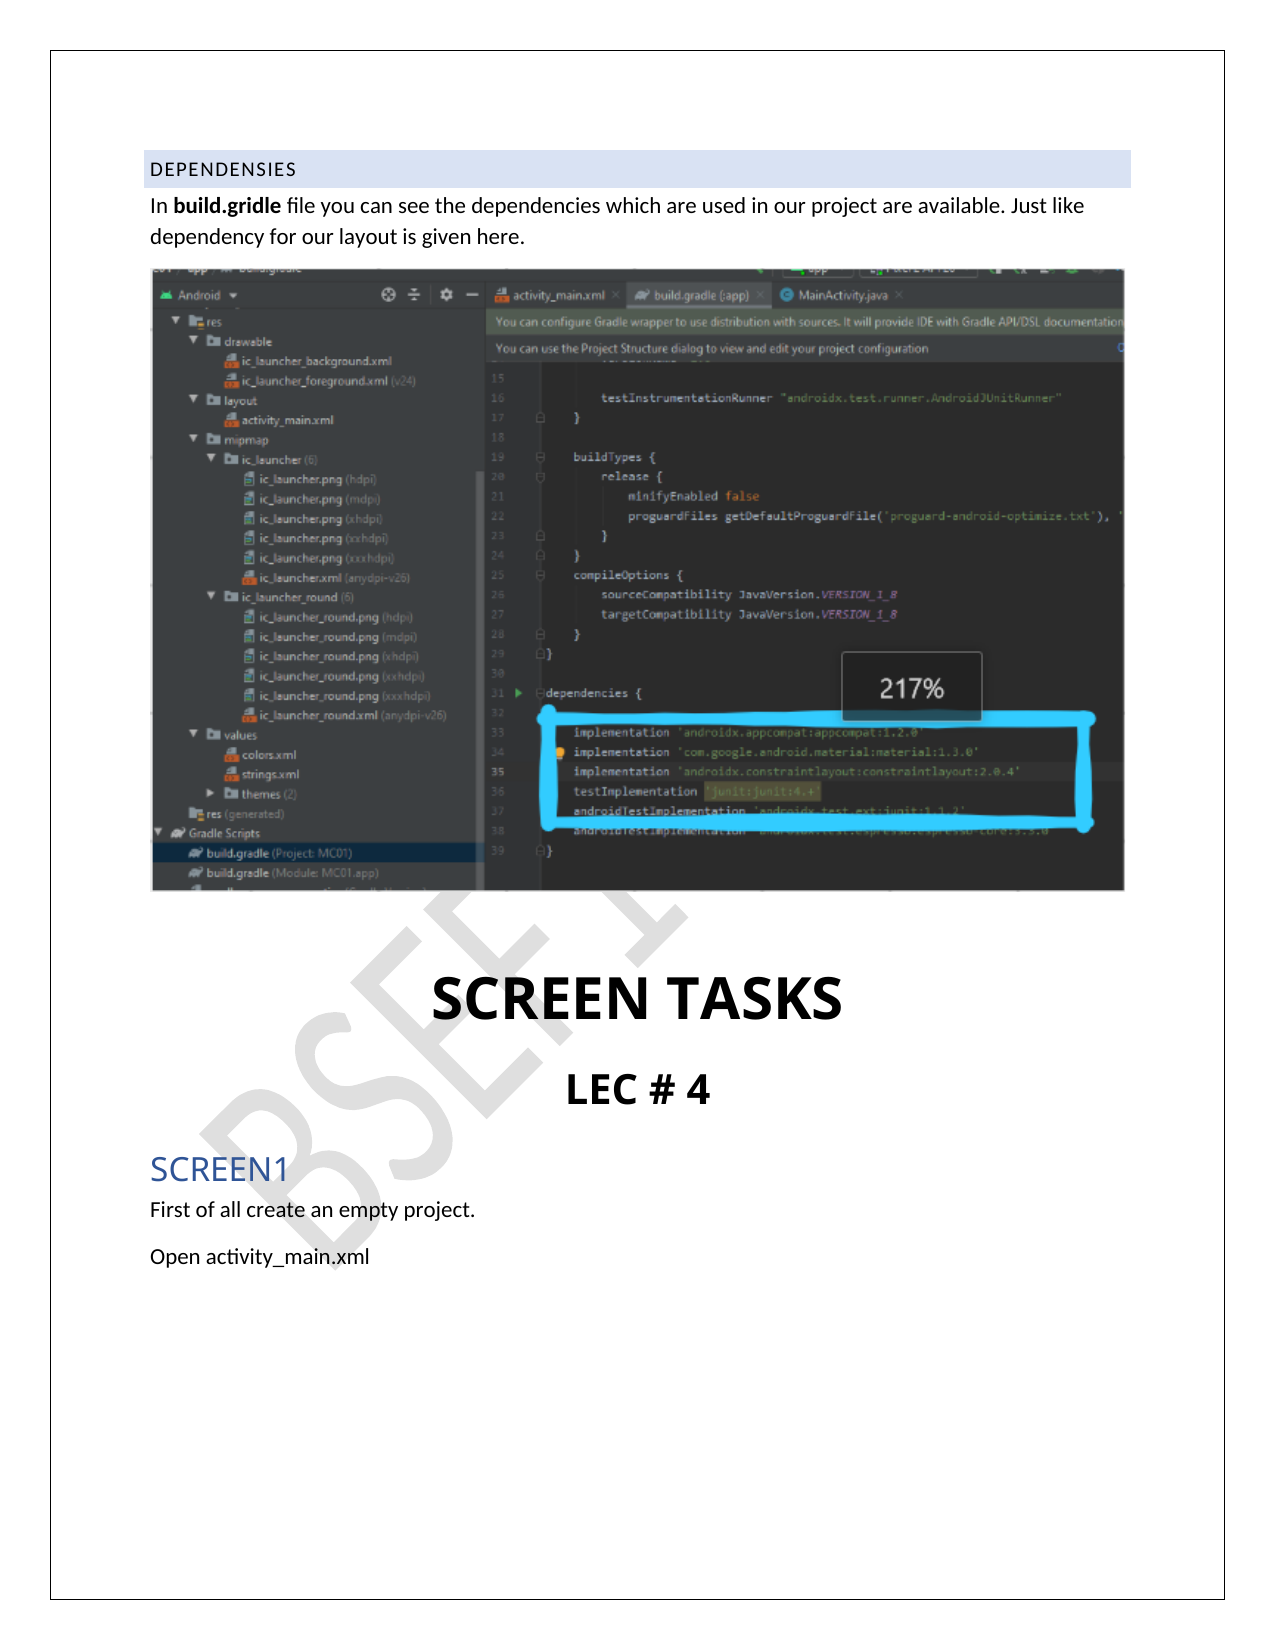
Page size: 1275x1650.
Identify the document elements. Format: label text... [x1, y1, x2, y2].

text SCREEN TASKS [150, 957, 1125, 1037]
text First of all create an empty project. [150, 1195, 1125, 1223]
text In build.gridle file you can see the dependencies which are used in our project are available. Just like dependency for our layout is given here. [150, 192, 1125, 250]
text LEC # 4 [150, 1060, 1125, 1117]
subtitle SCREEN1 [150, 1146, 1125, 1192]
text Open activity_main.xml [150, 1242, 1125, 1270]
subtitle dependensies [150, 156, 1125, 182]
picture [150, 268, 1125, 892]
